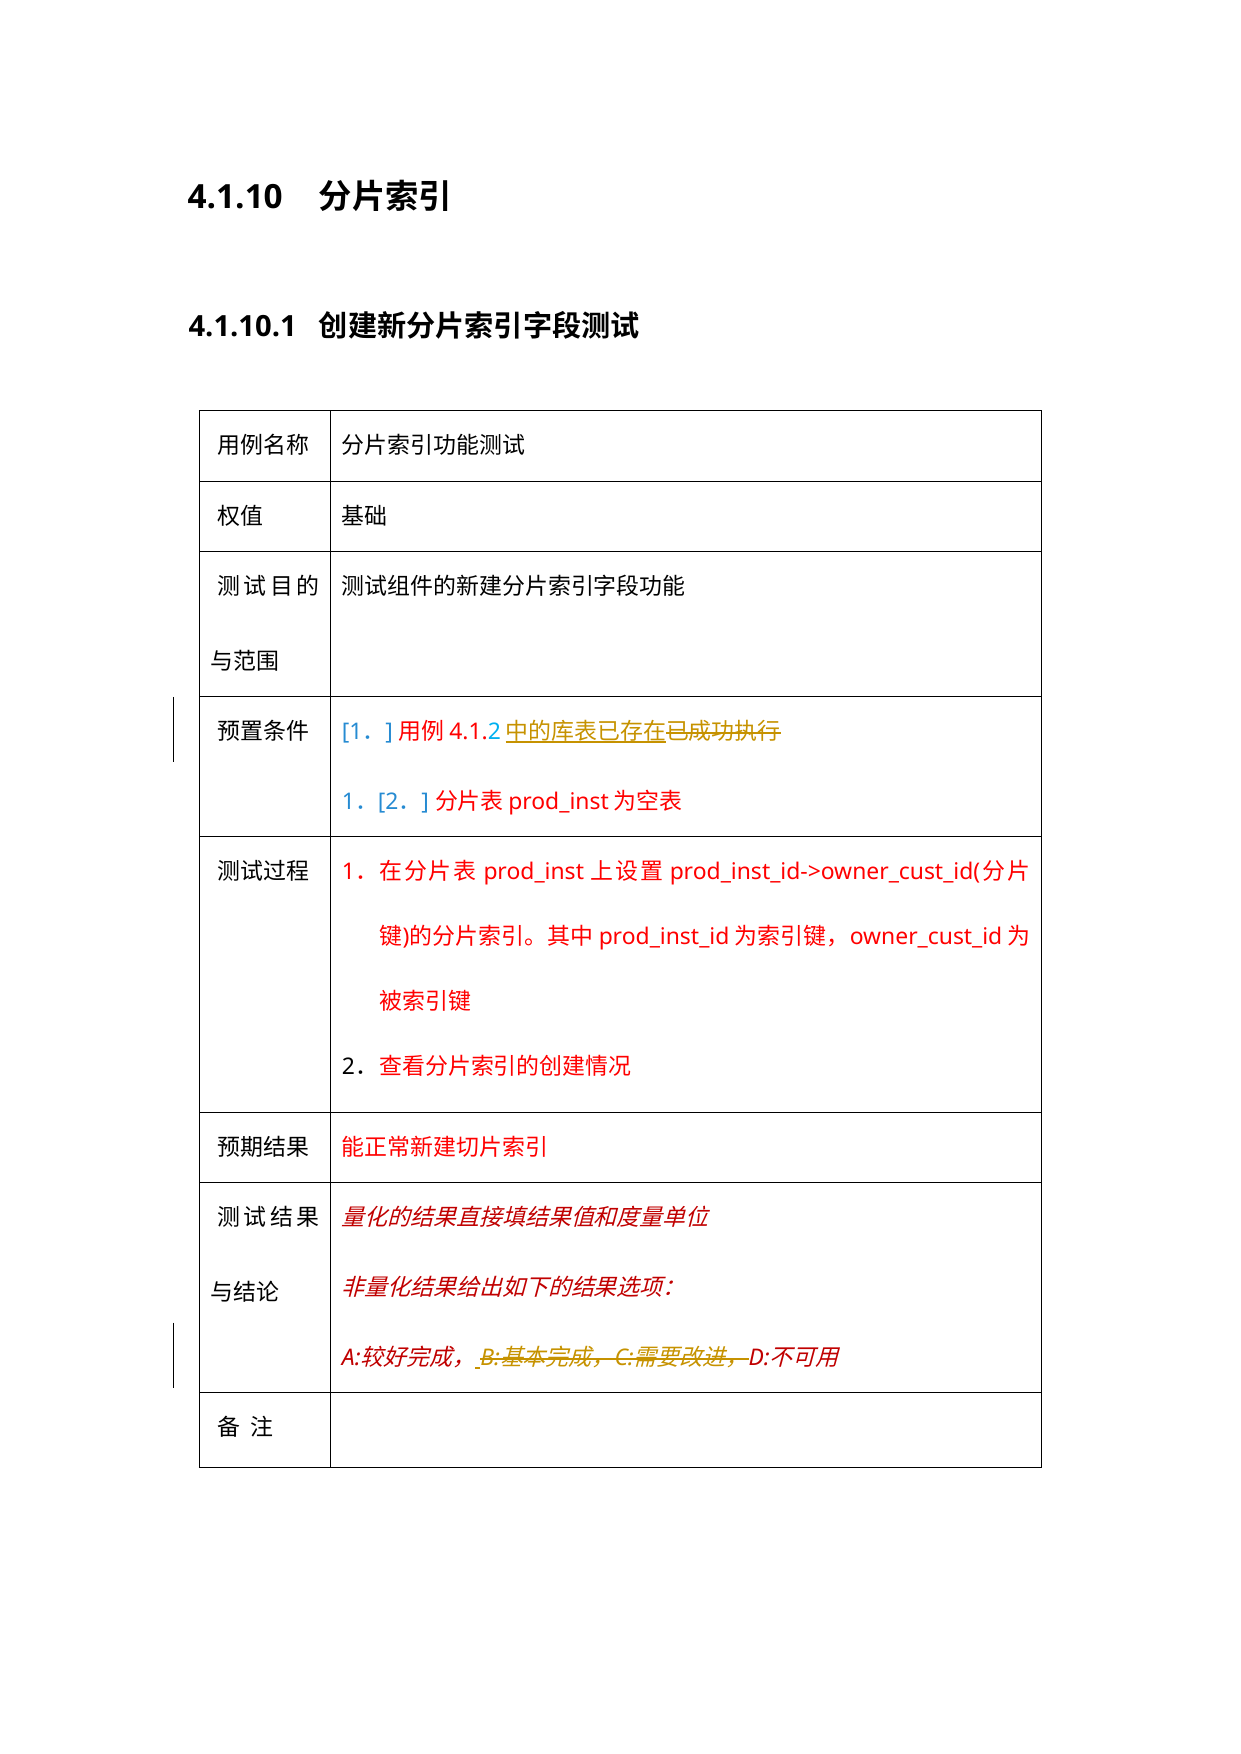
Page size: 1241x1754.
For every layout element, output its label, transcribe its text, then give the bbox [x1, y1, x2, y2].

table_cell 备 注 [200, 1393, 330, 1467]
table_cell 测试过程 [200, 837, 330, 1112]
table_cell 在分片表prod_inst上设置prod_inst_id->owner_cust_id(分片键)的分片索引。其中prod_inst_id为索引键，owner_cust_id为被索引键 查看分片索引的创建情况 [331, 837, 1041, 1112]
table_cell 预置条件 [200, 697, 330, 836]
table_cell 测试目的与范围 [200, 552, 330, 696]
table_header 分片索引功能测试 [331, 411, 1041, 481]
table_cell 用例4.1.2 分片表prod_inst为空表 [331, 697, 1041, 836]
table_cell 基础 [331, 482, 1041, 551]
subtitle 创建新分片索引字段测试 [188, 291, 1053, 356]
table_cell 权值 [200, 482, 330, 551]
table_header 用例名称 [200, 411, 330, 481]
table_cell 测试组件的新建分片索引字段功能 [331, 552, 1041, 696]
table_cell 量化的结果直接填结果值和度量单位 非量化结果给出如下的结果选项： A:较好完成，D:不可用 [331, 1183, 1041, 1392]
table_cell 能正常新建切片索引 [331, 1113, 1041, 1182]
table_cell 测试结果与结论 [200, 1183, 330, 1392]
table_cell 预期结果 [200, 1113, 330, 1182]
table_cell [331, 1393, 1041, 1467]
subtitle 分片索引 [187, 162, 1053, 227]
